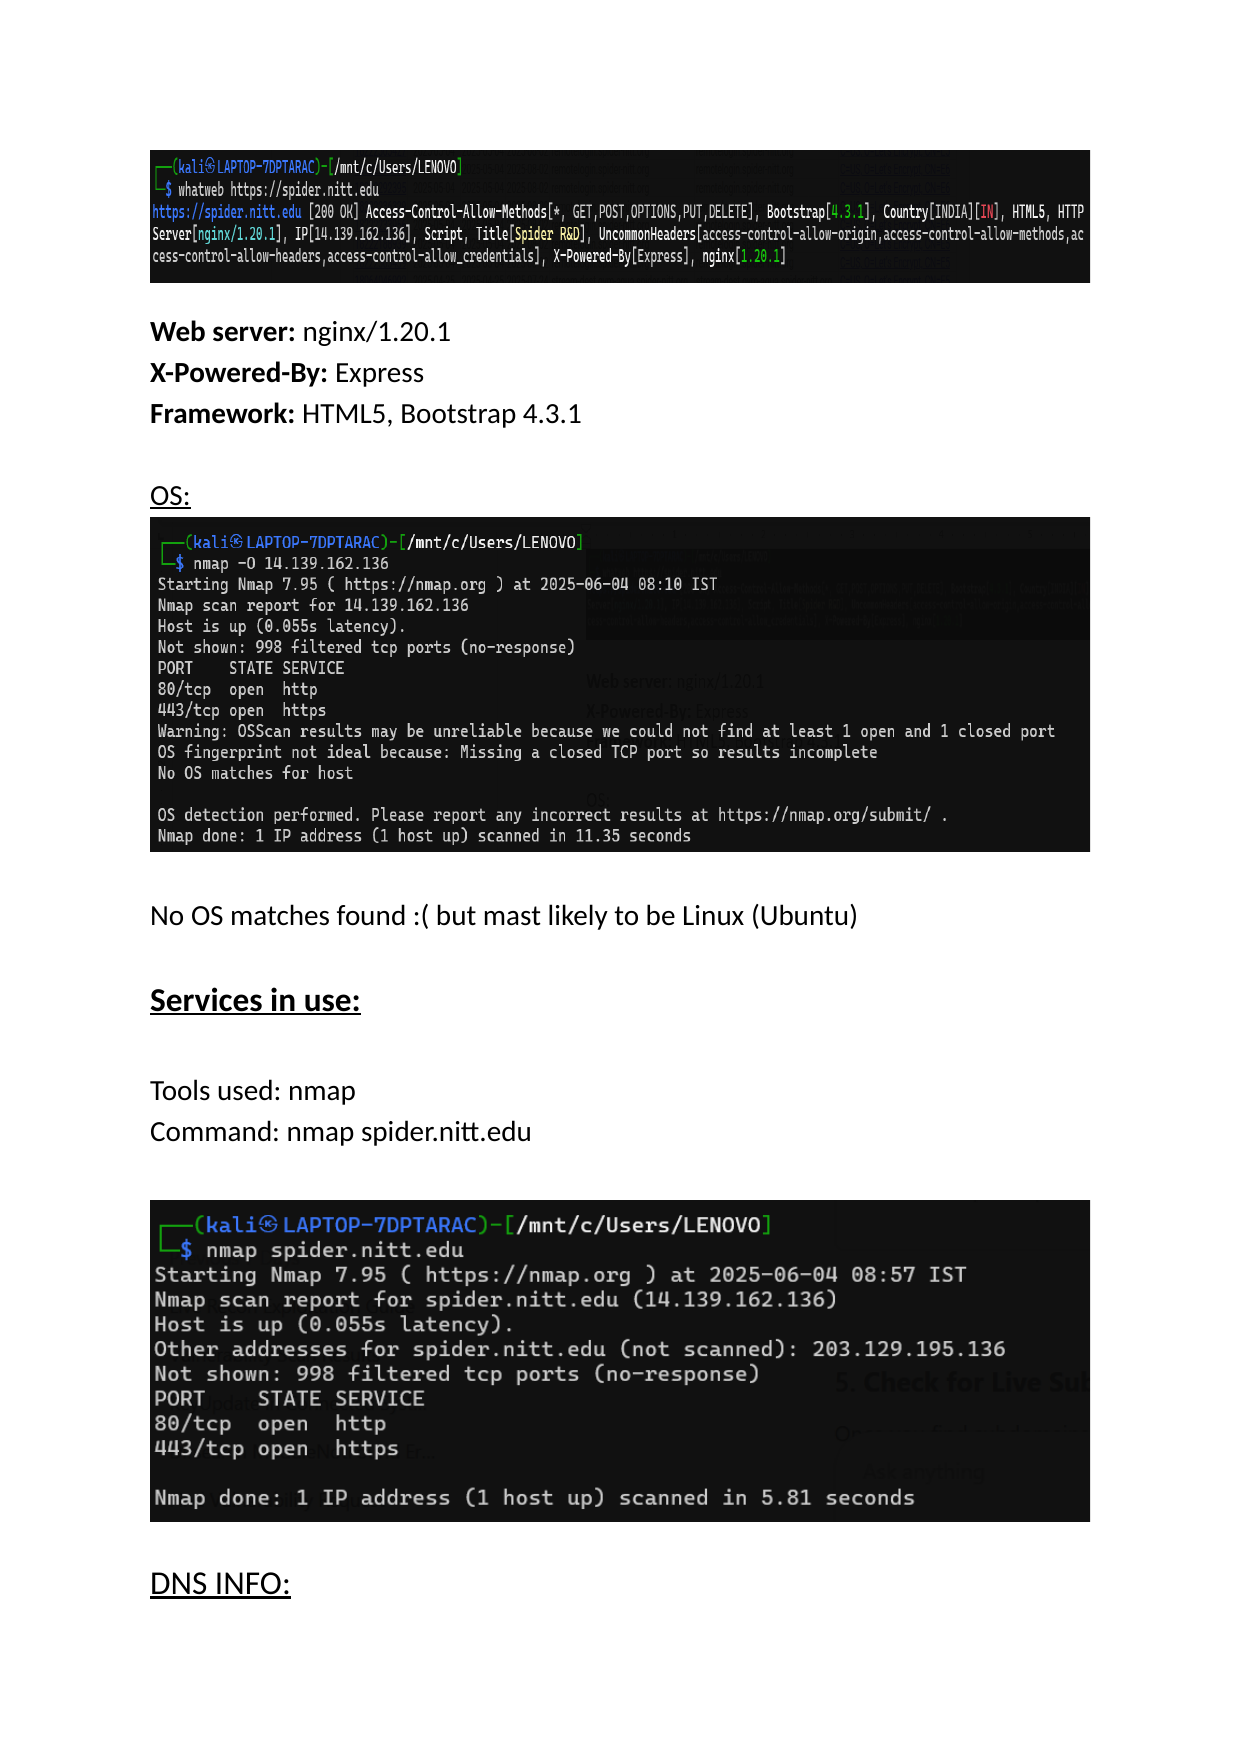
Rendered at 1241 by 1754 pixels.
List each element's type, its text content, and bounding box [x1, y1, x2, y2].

text Command: nmap spider.nitt.edu [150, 1113, 1090, 1149]
text No OS matches found :( but mast likely to be Linux (Ubuntu) [150, 897, 1090, 932]
picture [150, 1200, 1091, 1522]
text Web server: nginx/1.20.1 [150, 313, 1090, 349]
text X-Powered-By: Express [150, 354, 1090, 390]
picture [150, 517, 1091, 852]
text DNS INFO: [150, 1562, 1090, 1602]
text Services in use: [150, 978, 1090, 1019]
text Framework: HTML5, Bootstrap 4.3.1 [150, 395, 1090, 431]
text Tools used: nmap [150, 1072, 1090, 1108]
picture [150, 150, 1091, 283]
text OS: [150, 477, 1090, 512]
